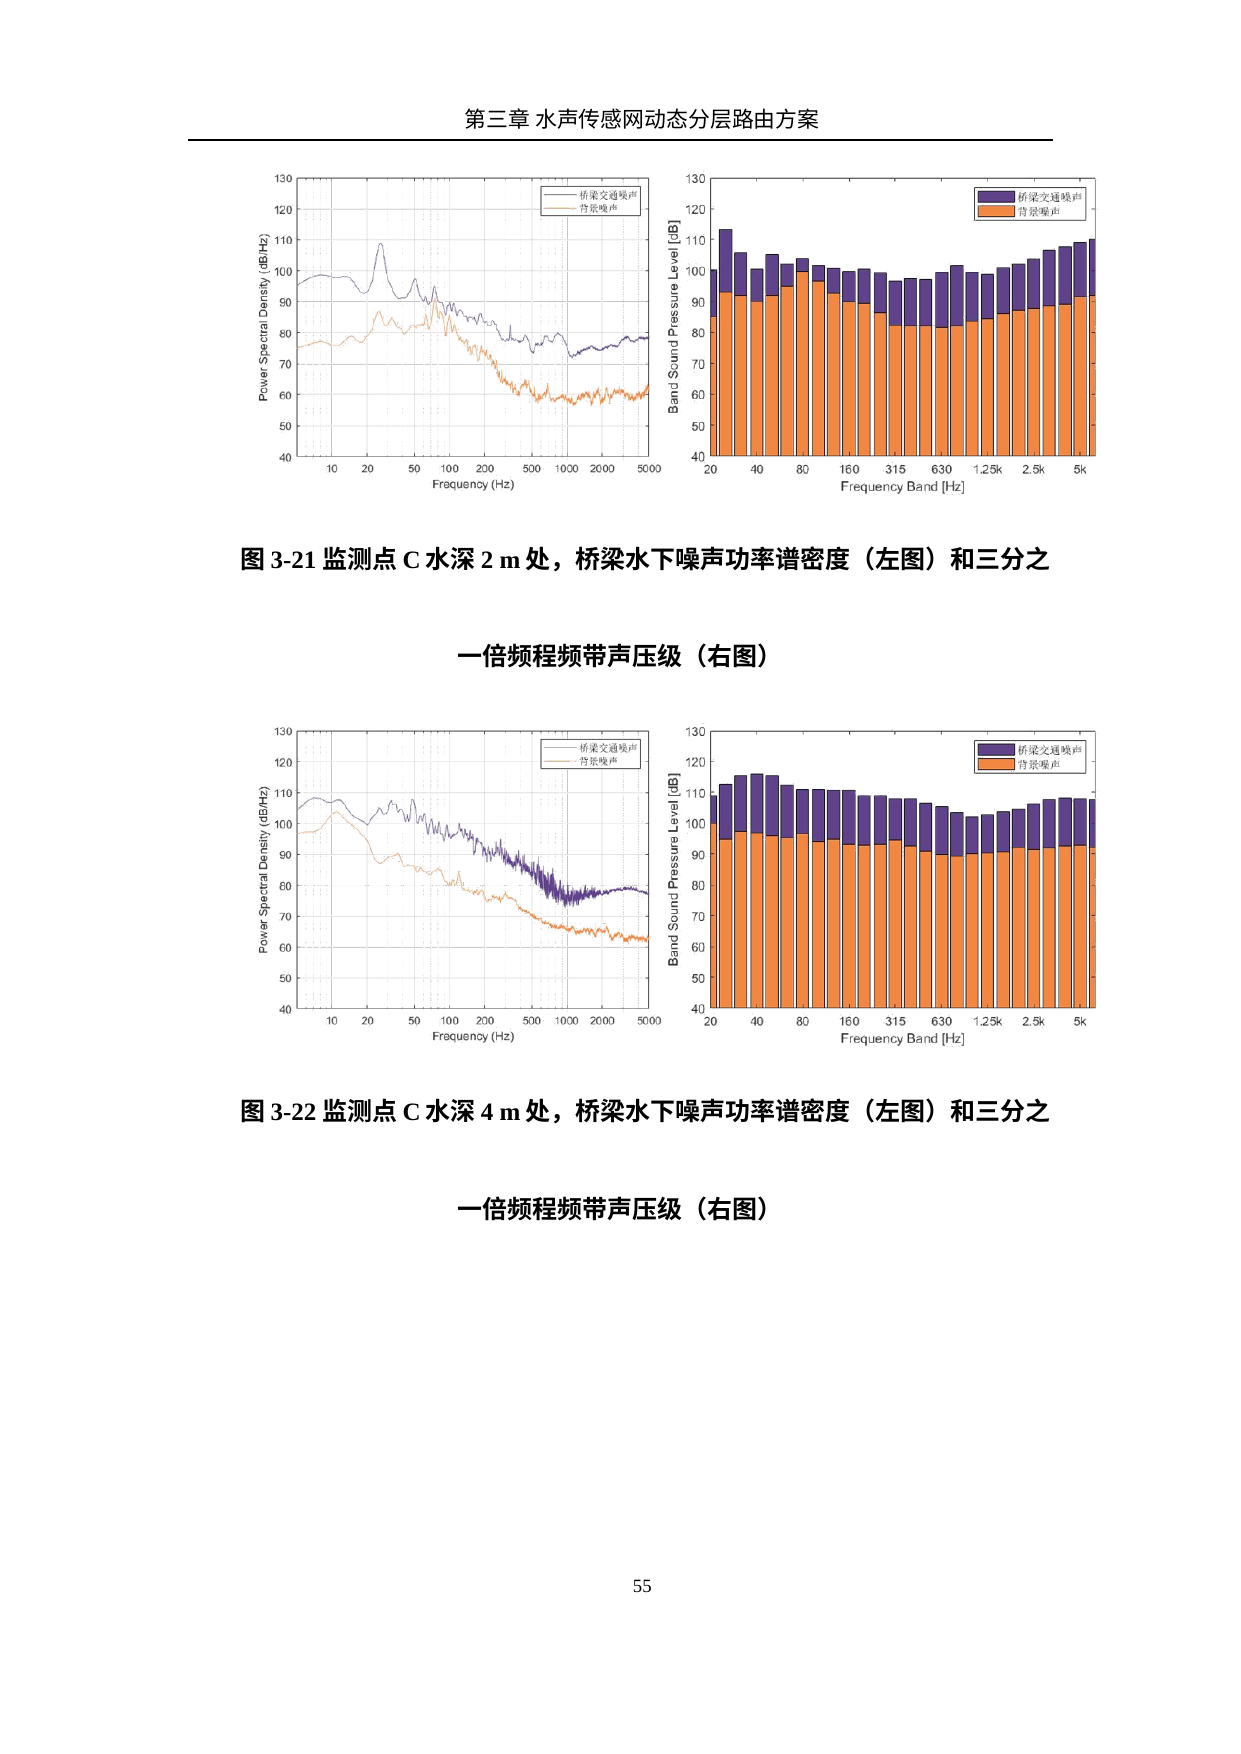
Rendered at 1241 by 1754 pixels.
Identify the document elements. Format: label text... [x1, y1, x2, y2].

text 图3-21 监测点C水深2 m处，桥梁水下噪声功率谱密度（左图）和三分之一倍频程频带声压级（右图） [187, 525, 1053, 687]
picture [237, 705, 1143, 1047]
text 图3-22 监测点C水深4 m处，桥梁水下噪声功率谱密度（左图）和三分之一倍频程频带声压级（右图） [187, 1077, 1053, 1240]
picture [237, 152, 1143, 495]
